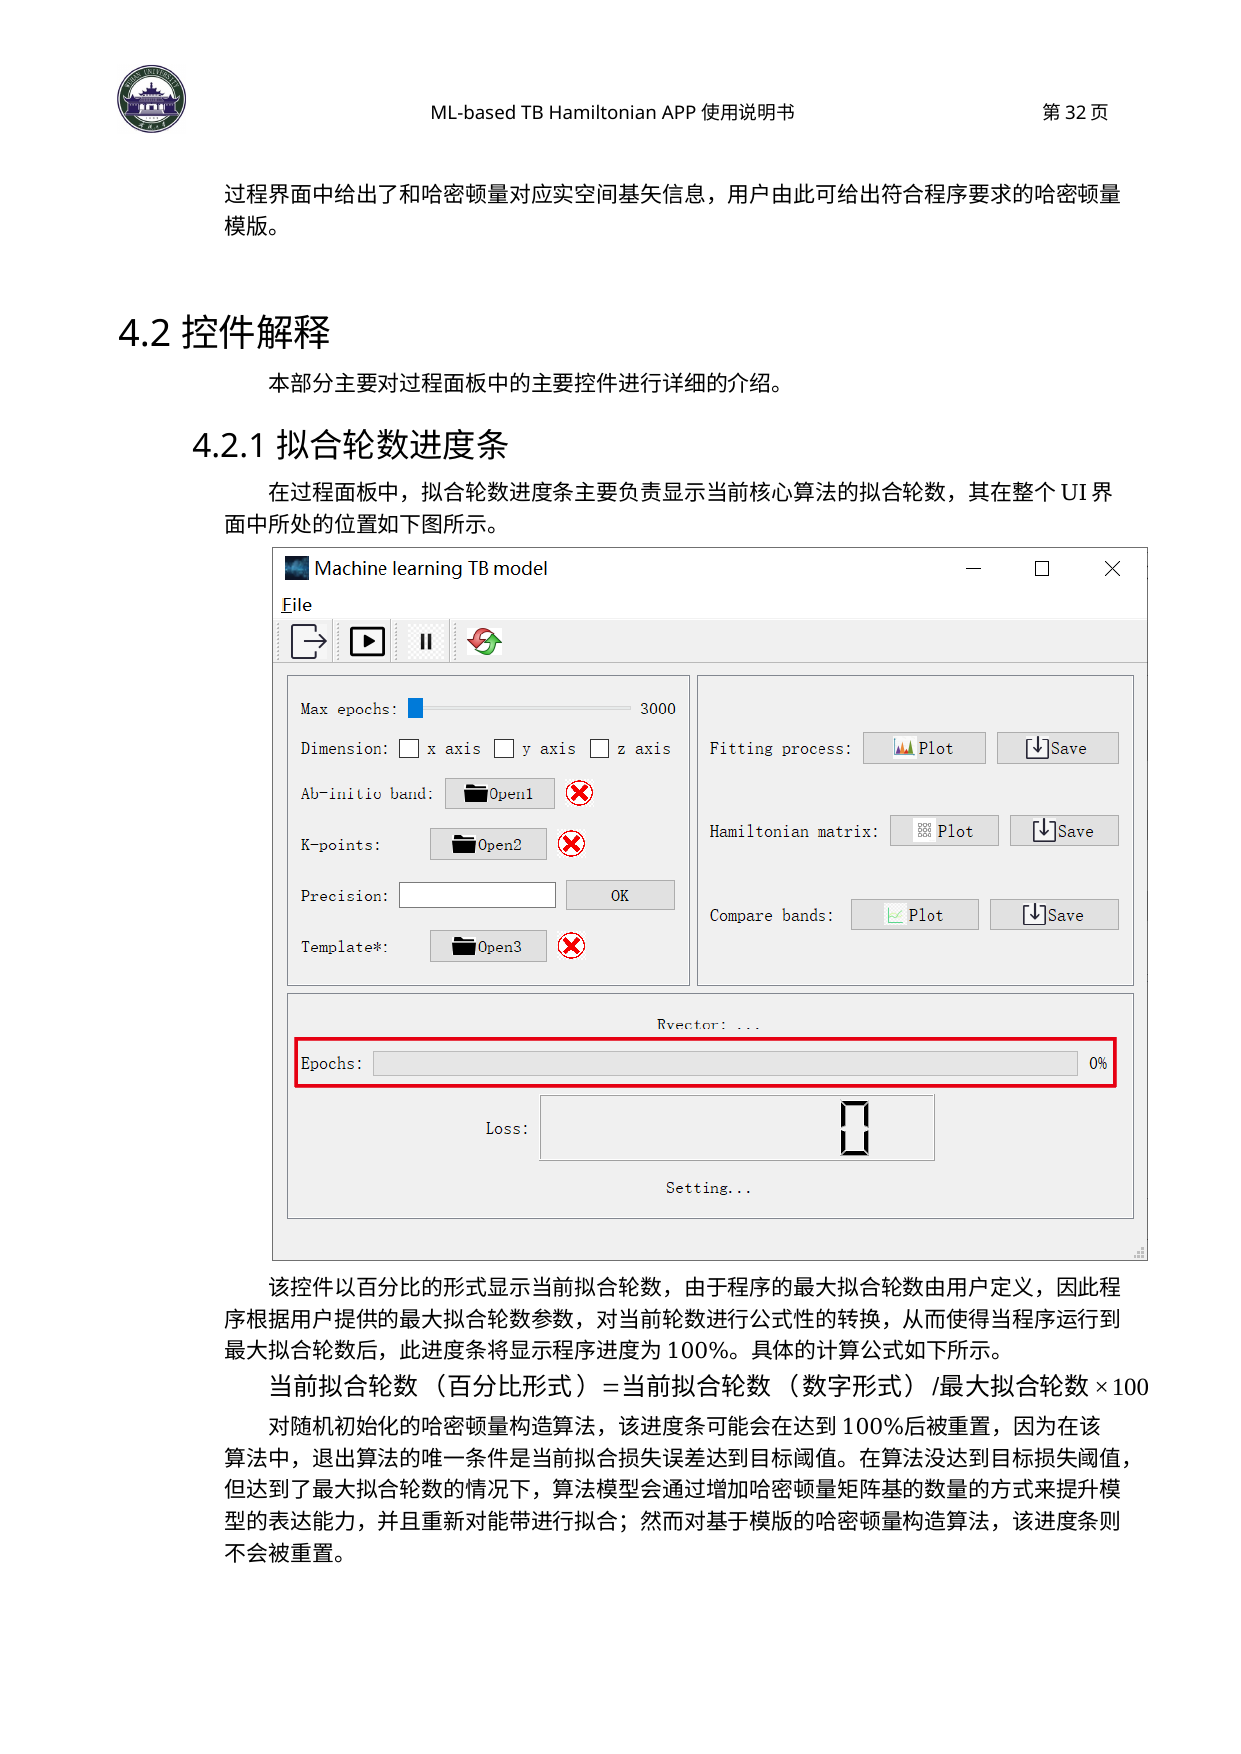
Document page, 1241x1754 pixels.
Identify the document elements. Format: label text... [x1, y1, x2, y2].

subtitle 拟合轮数进度条 [192, 418, 1122, 467]
text 该控件以百分比的形式显示当前拟合轮数，由于程序的最大拟合轮数由用户定义，因此程序根据用户提供的最大拟合轮数参数，对当前轮数进行公式性的转换，从而使得当程序运行到最大拟合轮数后，此进度条将显示程序进度为100%。具体的计算公式如下所示。 [224, 1270, 1122, 1365]
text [224, 177, 1122, 241]
picture [116, 64, 187, 134]
subtitle 控件解释 [118, 303, 1122, 357]
text 本部分主要对过程面板中的主要控件进行详细的介绍。 [224, 366, 1122, 397]
picture [271, 546, 1149, 1262]
text 在过程面板中，拟合轮数进度条主要负责显示当前核心算法的拟合轮数，其在整个UI界面中所处的位置如下图所示。 [224, 475, 1122, 538]
text 对随机初始化的哈密顿量构造算法，该进度条可能会在达到100%后被重置，因为在该算法中，退出算法的唯一条件是当前拟合损失误差达到目标阈值。在算法没达到目标损失阈值，但达到了最大拟合轮数的情况下，算法模型会通过增加哈密顿量矩阵基的数量的方式来提升模型的表达能力，并且重新对能带进行拟合；然而对基于模版的哈密顿量构造算法，该进度条则不会被重置。 [224, 1409, 1122, 1567]
